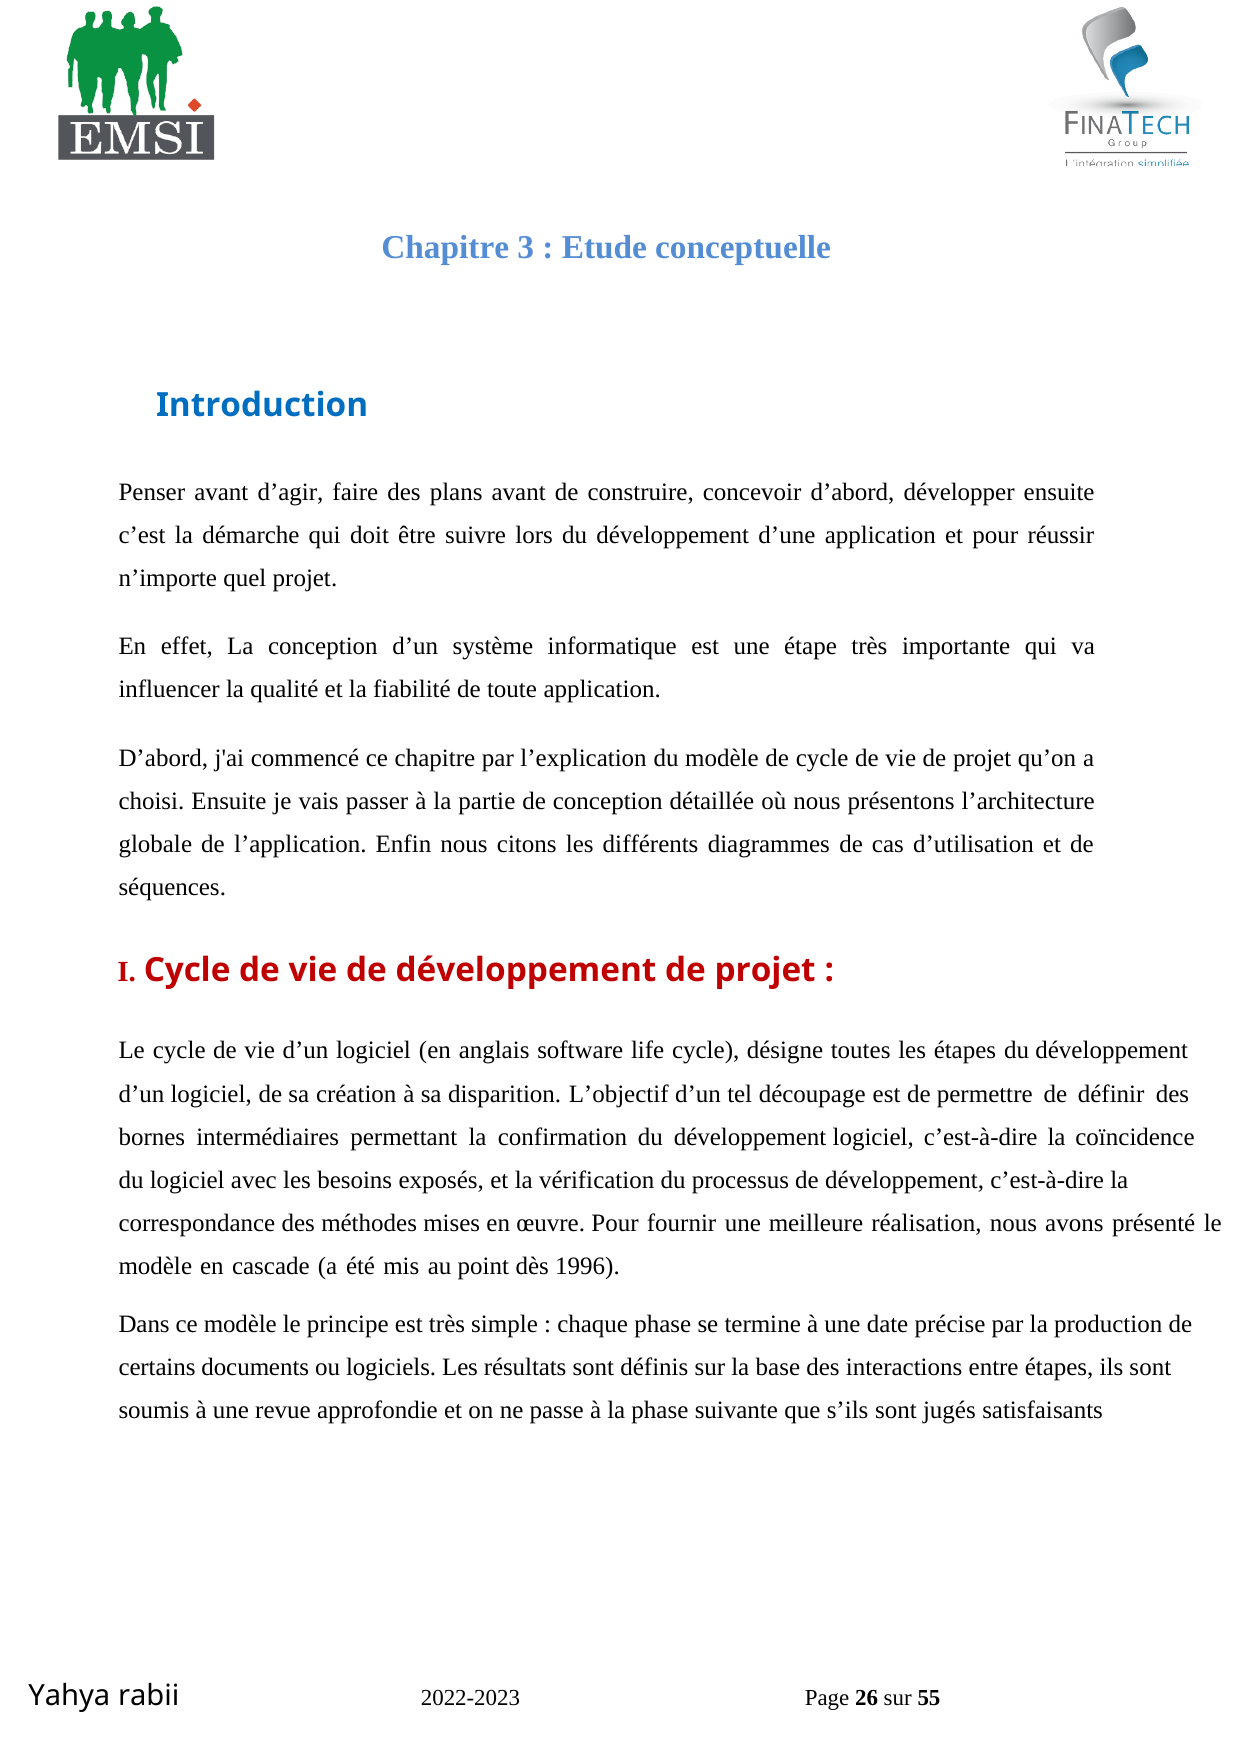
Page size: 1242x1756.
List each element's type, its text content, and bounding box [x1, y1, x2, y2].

text D’abord, j'ai commencé ce chapitre par l’explication du modèle de cycle de vie de projet qu’on a choisi. Ensuite je vais passer à la partie de conception détaillée où nous présentons l’architecture globale de l’application. Enfin nous citons les différents diagrammes de cas d’utilisation et de séquences. [118, 743, 1096, 901]
text Chapitre 3 : Etude conceptuelle [381, 228, 1242, 266]
text En effet, La conception d’un système informatique est une étape très importante qui va influencer la qualité et la fiabilité de toute application. [118, 631, 1095, 703]
subtitle Introduction [156, 381, 1242, 426]
picture [50, 3, 220, 166]
text Dans ce modèle le principe est très simple : chaque phase se termine à une date précise par la production de certains documents ou logiciels. Les résultats sont définis sur la base des interactions entre étapes, ils sont soumis à une revue approfondie et on ne passe à la phase suivante que s’ils sont jugés satisfaisants [118, 1309, 1194, 1424]
text Le cycle de vie d’un logiciel (en anglais software life cycle), désigne toutes les étapes du développement d’un logiciel, de sa création à sa disparition. L’objectif d’un tel découpage est de permettre de définir des bornes intermédiaires permettant la confirmation du développement logiciel, c’est-à-dire la coïncidence du logiciel avec les besoins exposés, et la vérification du processus de développement, c’est-à-dire la correspondance des méthodes mises en œuvre. Pour fournir une meilleure réalisation, nous avons présenté le modèle en cascade (a été mis au point dès 1996). [118, 1036, 1226, 1280]
picture [1048, 6, 1202, 167]
subtitle Cycle de vie de développement de projet : [117, 945, 1242, 991]
text Penser avant d’agir, faire des plans avant de construire, concevoir d’abord, développer ensuite c’est la démarche qui doit être suivre lors du développement d’une application et pour réussir n’importe quel projet. [118, 477, 1095, 592]
